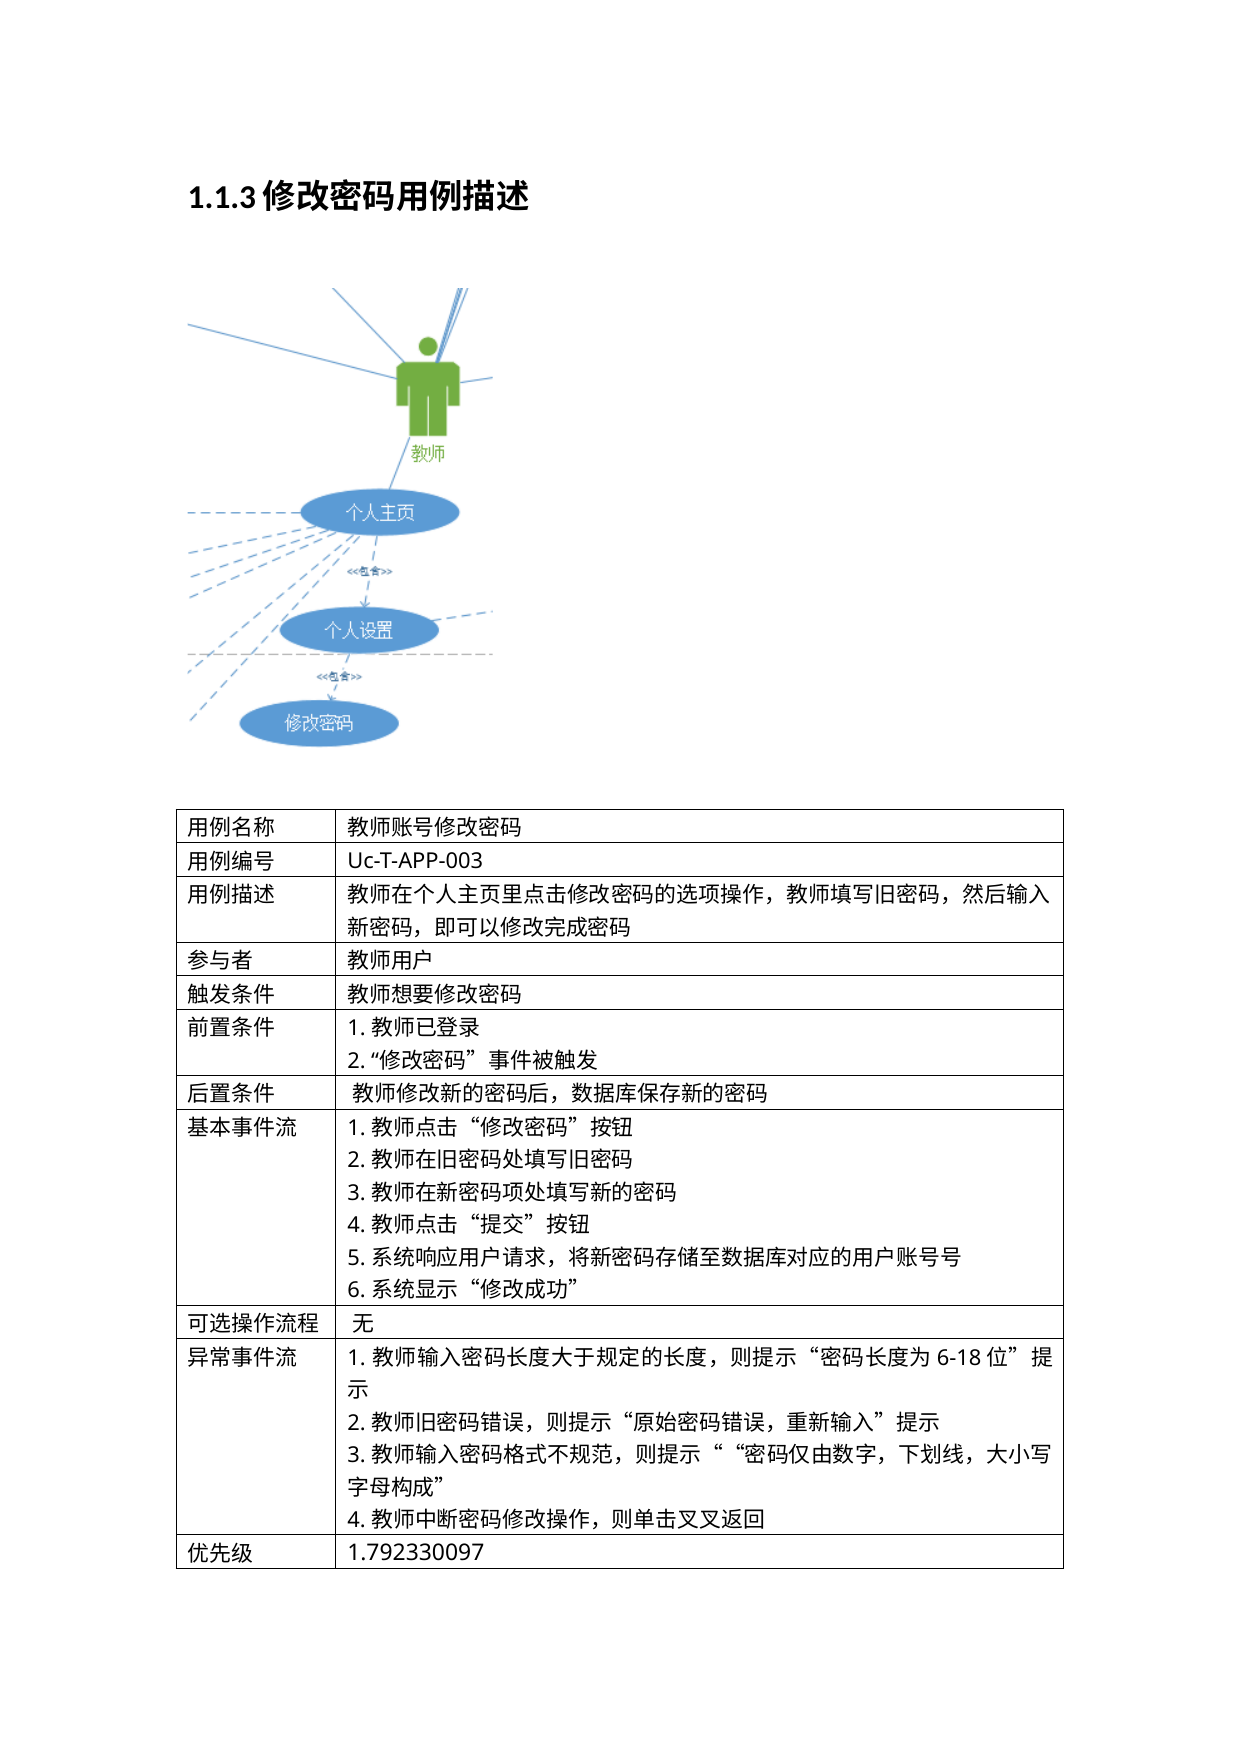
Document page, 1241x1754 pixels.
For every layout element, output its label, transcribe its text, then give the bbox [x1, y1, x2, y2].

table_cell 1.792330097 [336, 1535, 1063, 1568]
table_cell 教师想要修改密码 [336, 976, 1063, 1009]
table_cell 教师用户 [336, 943, 1063, 975]
table_cell 教师在个人主页里点击修改密码的选项操作，教师填写旧密码，然后输入新密码，即可以修改完成密码 [336, 877, 1063, 942]
table_cell 1. 教师已登录 2. “修改密码”事件被触发 [336, 1010, 1063, 1075]
picture [187, 288, 493, 808]
table_cell 前置条件 [177, 1010, 335, 1075]
table_header 教师账号修改密码 [336, 810, 1063, 842]
table_cell 用例描述 [177, 877, 335, 942]
table_cell 教师修改新的密码后，数据库保存新的密码 [336, 1076, 1063, 1108]
table_cell 触发条件 [177, 976, 335, 1009]
table_cell 可选操作流程 [177, 1306, 335, 1338]
table_cell 1. 教师输入密码长度大于规定的长度，则提示“密码长度为6-18位”提示 2. 教师旧密码错误，则提示“原始密码错误，重新输入”提示 3. 教师输入密码格式不规范，则提示““密码仅由数字，下划线，大小写字母构成” 4. 教师中断密码修改操作，则单击叉叉返回 [336, 1339, 1063, 1534]
subtitle 1.1.3修改密码用例描述 [187, 162, 1053, 227]
table_cell 优先级 [177, 1535, 335, 1568]
table_cell 用例编号 [177, 843, 335, 876]
table_cell 后置条件 [177, 1076, 335, 1108]
table_cell 1. 教师点击“修改密码”按钮 2. 教师在旧密码处填写旧密码 3. 教师在新密码项处填写新的密码 4. 教师点击“提交”按钮 5. 系统响应用户请求，将新密码存储至数据库对应的用户账号号 6. 系统显示“修改成功” [336, 1110, 1063, 1304]
table_cell 异常事件流 [177, 1339, 335, 1534]
table_cell 无 [336, 1306, 1063, 1338]
table_cell 参与者 [177, 943, 335, 975]
table_cell Uc-T-APP-003 [336, 843, 1063, 876]
table_header 用例名称 [177, 810, 335, 842]
table_cell 基本事件流 [177, 1110, 335, 1304]
